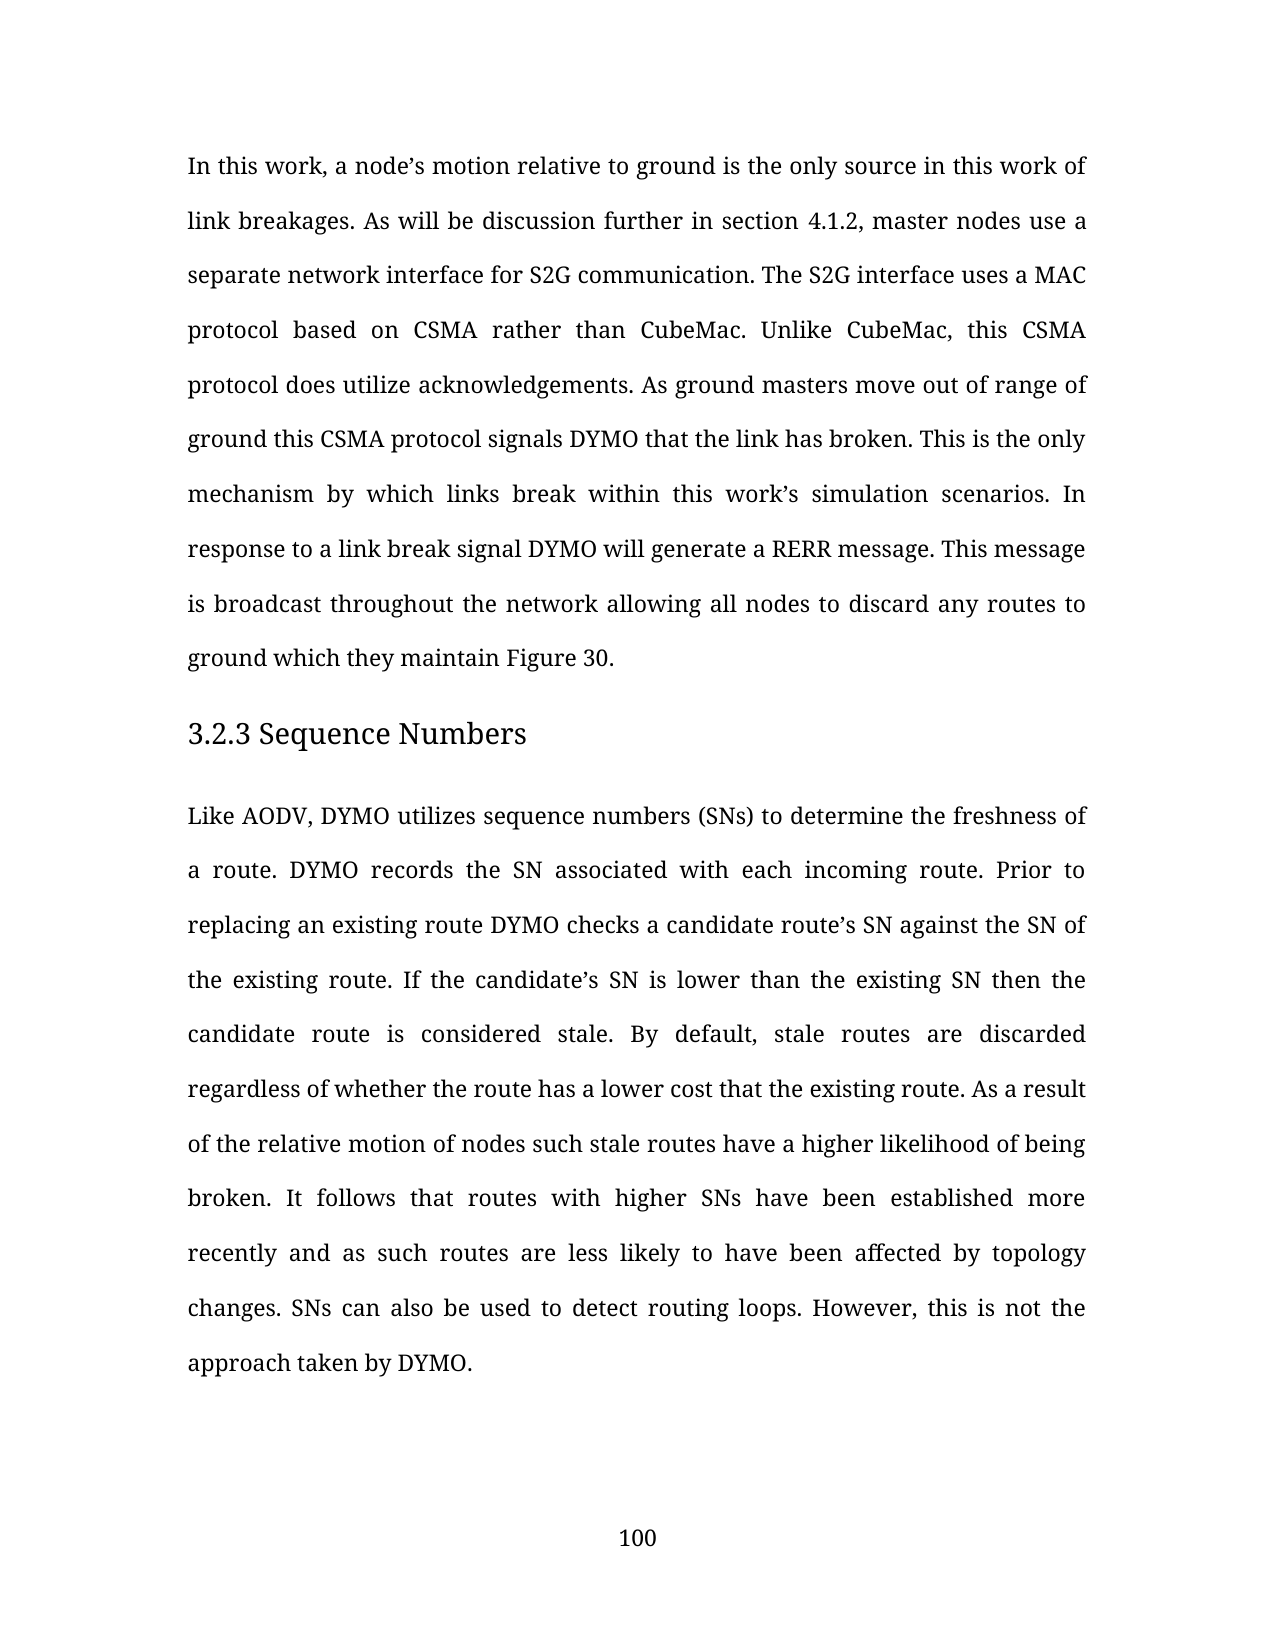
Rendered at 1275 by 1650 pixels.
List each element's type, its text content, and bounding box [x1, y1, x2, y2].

subtitle Sequence Numbers [187, 713, 1087, 753]
text Like AODV, DYMO utilizes sequence numbers (SNs) to determine the freshness of a route. DYMO records the SN associated with each incoming route. Prior to replacing an existing route DYMO checks a candidate route’s SN against the SN of the existing route. If the candidate’s SN is lower than the existing SN then the candidate route is considered stale. By default, stale routes are discarded regardless of whether the route has a lower cost that the existing route. As a result of the relative motion of nodes such stale routes have a higher likelihood of being broken. It follows that routes with higher SNs have been established more recently and as such routes are less likely to have been affected by topology changes. SNs can also be used to detect routing loops. However, this is not the approach taken by DYMO. [187, 799, 1087, 1378]
text In this work, a node’s motion relative to ground is the only source in this work of link breakages. As will be discussion further in section 4.1.2, master nodes use a separate network interface for S2G communication. The S2G interface uses a MAC protocol based on CSMA rather than CubeMac. Unlike CubeMac, this CSMA protocol does utilize acknowledgements. As ground masters move out of range of ground this CSMA protocol signals DYMO that the link has broken. This is the only mechanism by which links break within this work’s simulation scenarios. In response to a link break signal DYMO will generate a RERR message. This message is broadcast throughout the network allowing all nodes to discard any routes to ground which they maintain Figure 30. [187, 150, 1087, 673]
